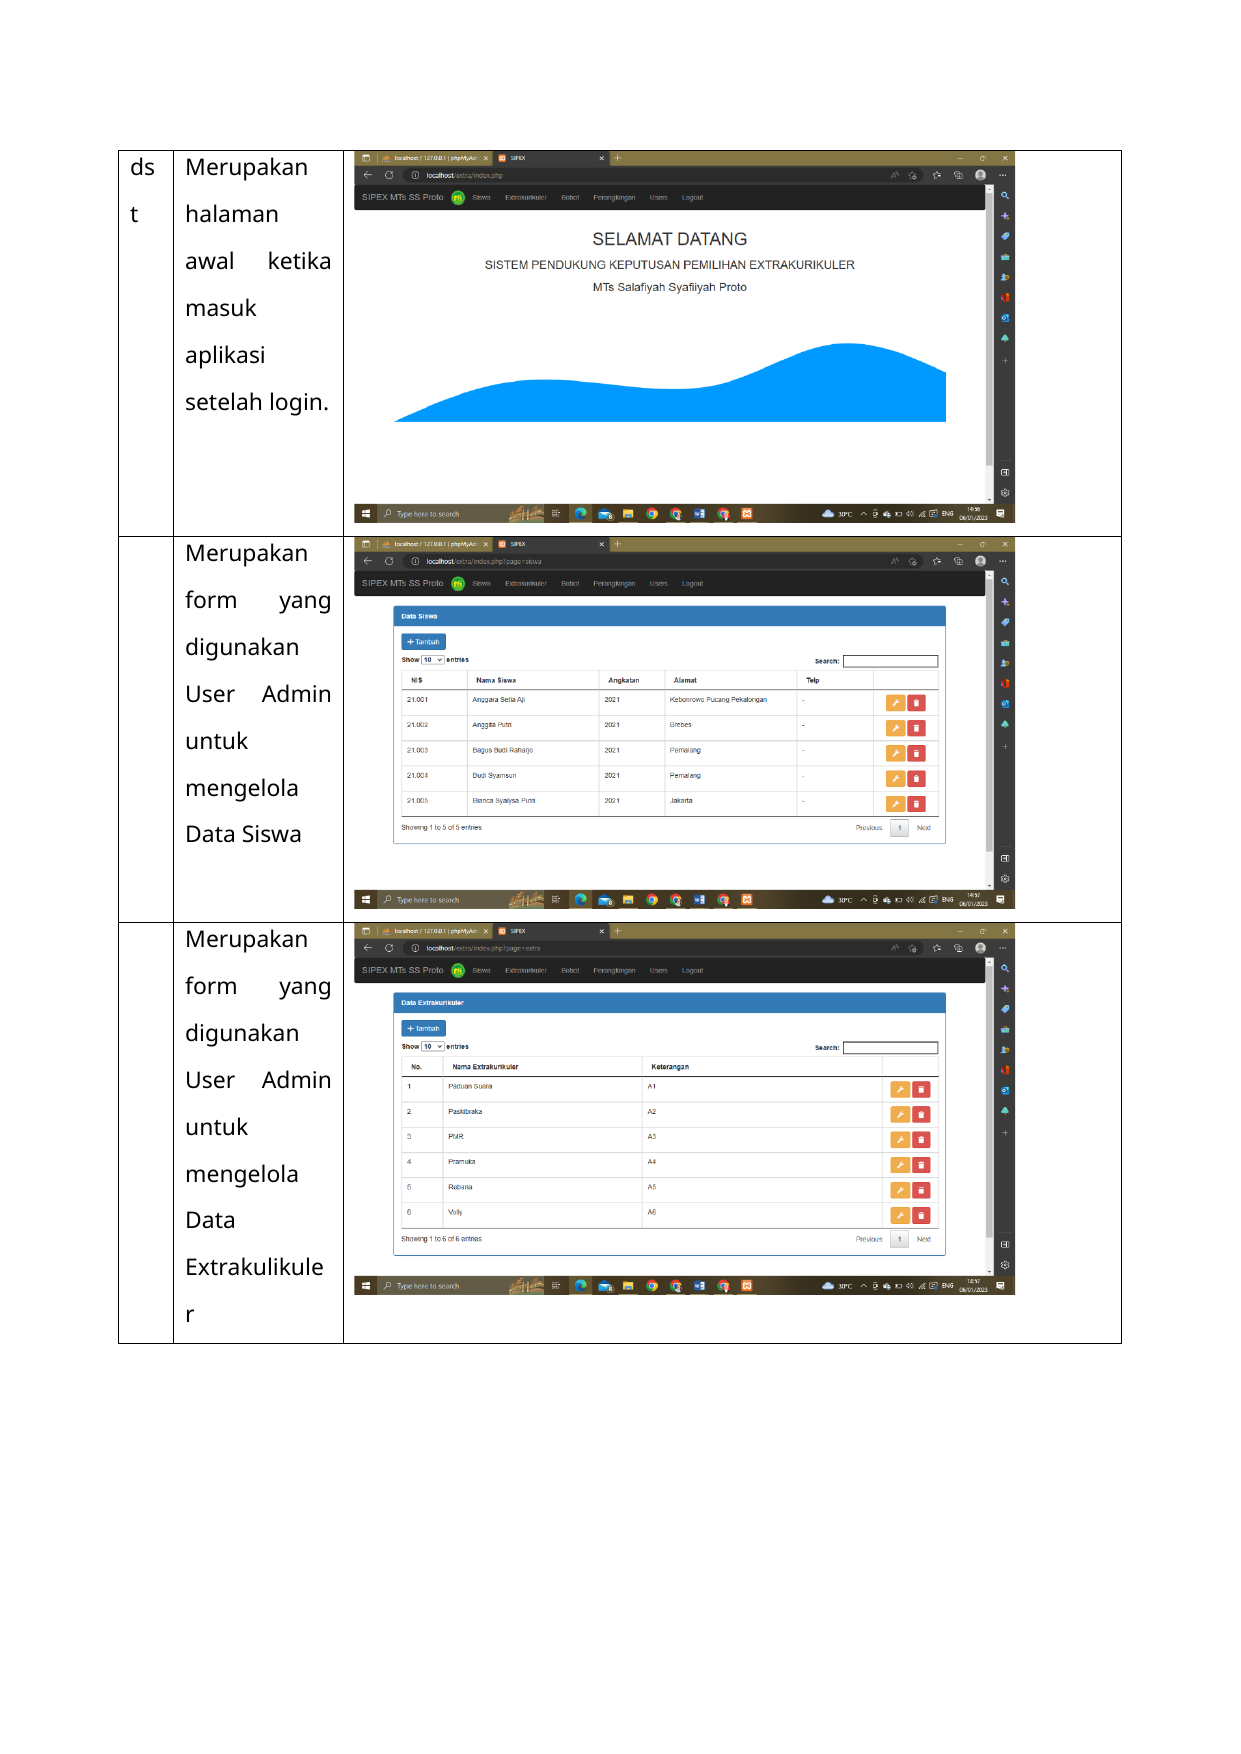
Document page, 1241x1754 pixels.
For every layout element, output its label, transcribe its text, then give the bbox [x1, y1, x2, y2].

table_cell Merupakan halaman awal ketika masuk aplikasi setelah login. [174, 151, 343, 536]
table_cell Merupakan form yang digunakan User Admin untuk mengelola Data Siswa [174, 537, 343, 922]
table_cell [344, 923, 1121, 1342]
picture [354, 151, 1016, 523]
picture [354, 923, 1016, 1295]
table_cell [119, 537, 173, 922]
table_cell [344, 151, 1121, 536]
table_cell dst [119, 151, 173, 536]
table_cell [119, 923, 173, 1342]
table_cell [344, 537, 1121, 922]
picture [354, 537, 1016, 909]
table_cell Merupakan form yang digunakan User Admin untuk mengelola Data Extrakulikuler [174, 923, 343, 1342]
